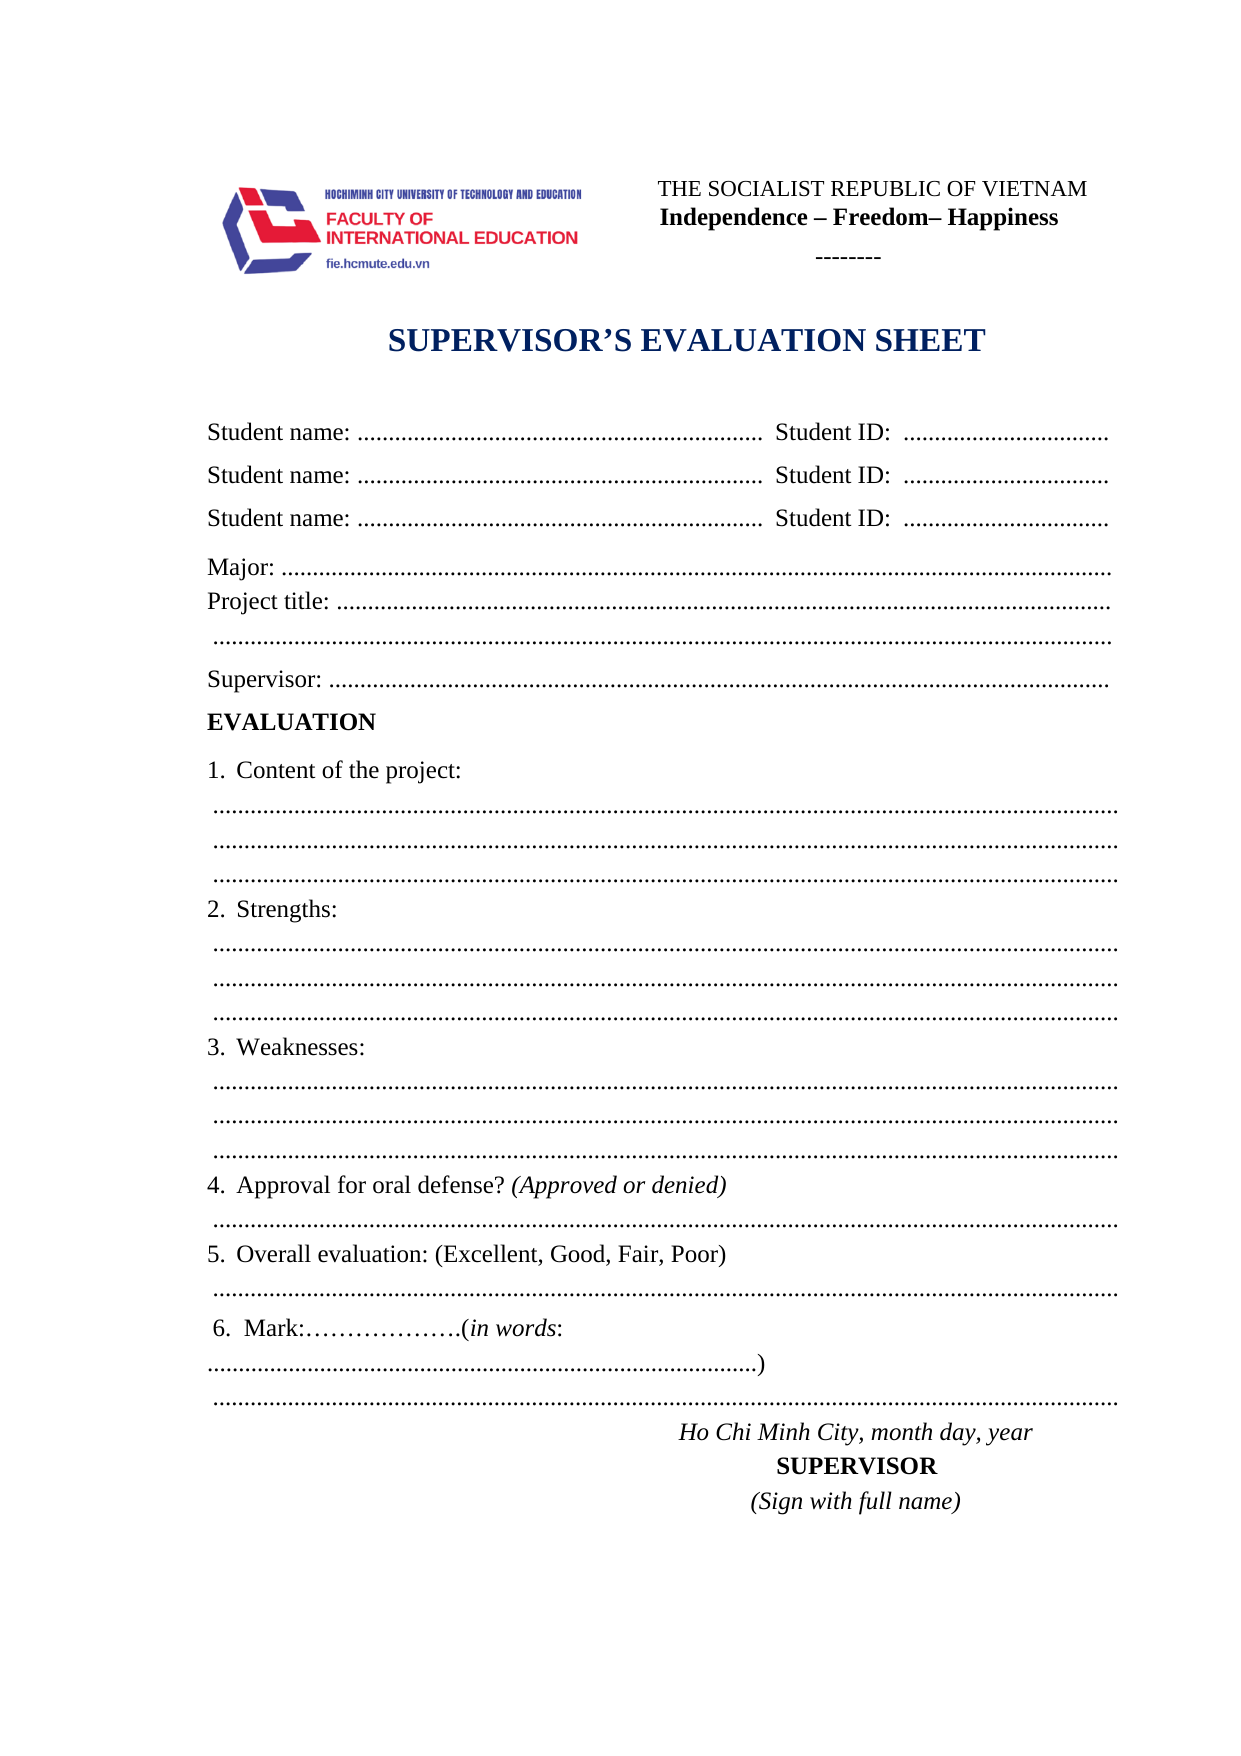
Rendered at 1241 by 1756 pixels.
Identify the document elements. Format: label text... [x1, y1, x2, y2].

text Ho Chi Minh City, month day, year [515, 1417, 1198, 1446]
text ................................................................................................................................................. [212, 859, 1198, 888]
text ................................................................................................................................................. [212, 928, 1198, 957]
text ................................................................................................................................................. [212, 963, 1198, 991]
text Project title: ............................................................................................................................ [207, 586, 1198, 615]
text ................................................................................................................................................. [212, 1382, 1198, 1411]
text ................................................................................................................................................ Supervisor: ............................................................................................................................. [207, 621, 1198, 693]
text 6. Mark:……………….(in words: ........................................................................................) [207, 1313, 1123, 1377]
text EVALUATION [175, 707, 1198, 736]
table_header THE SOCIALIST REPUBLIC OF VIETNAM Independence – Freedom– Happiness -------- ---- [582, 175, 1159, 319]
text ................................................................................................................................................. [212, 997, 1198, 1026]
text SUPERVISOR’S EVALUATION SHEET [175, 320, 1198, 358]
text ................................................................................................................................................. [212, 1135, 1198, 1164]
text Student name: ................................................................. Student ID: ................................. [207, 417, 1198, 446]
text SUPERVISOR [514, 1451, 1198, 1480]
text ................................................................................................................................................. [212, 1066, 1198, 1095]
list Content of the project: [207, 756, 1198, 784]
text Student name: ................................................................. Student ID: ................................. [207, 503, 1198, 532]
list Weaknesses: [207, 1032, 1198, 1060]
text ................................................................................................................................................. [212, 825, 1198, 853]
text ................................................................................................................................................. [212, 1101, 1198, 1129]
text (Sign with full name) [515, 1486, 1198, 1515]
list Strengths: [207, 894, 1198, 922]
text Student name: ................................................................. Student ID: ................................. [207, 460, 1198, 489]
text ................................................................................................................................................. [212, 790, 1198, 819]
list Approval for oral defense? (Approved or denied) [207, 1170, 1198, 1198]
text ................................................................................................................................................. [212, 1204, 1198, 1233]
table_header [186, 175, 582, 319]
text ................................................................................................................................................. [207, 1273, 1123, 1302]
text Major: ..................................................................................................................................... [207, 552, 1198, 581]
picture [206, 179, 582, 282]
list Overall evaluation: (Excellent, Good, Fair, Poor) [207, 1239, 1198, 1267]
